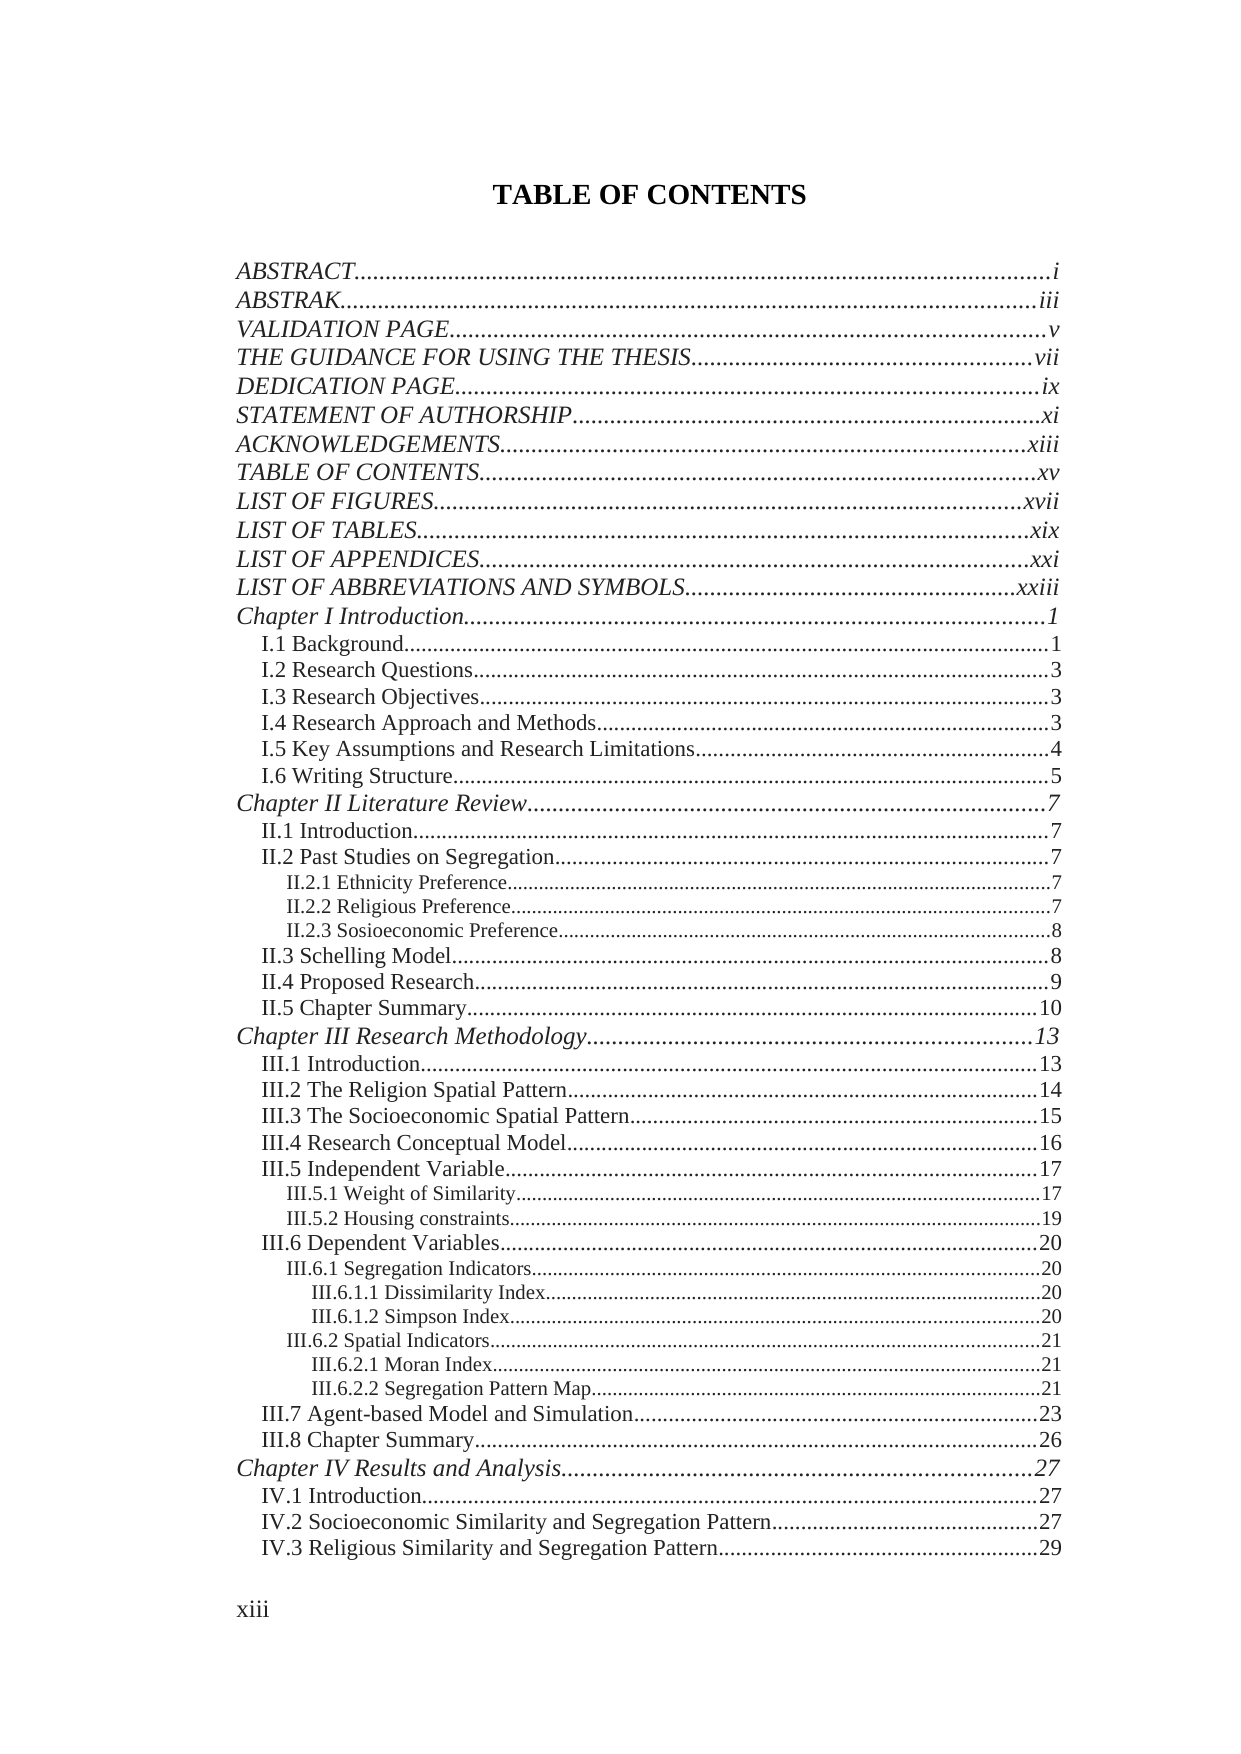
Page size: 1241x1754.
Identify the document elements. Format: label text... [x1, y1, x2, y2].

subtitle TABLE OF CONTENTS [236, 177, 1063, 211]
